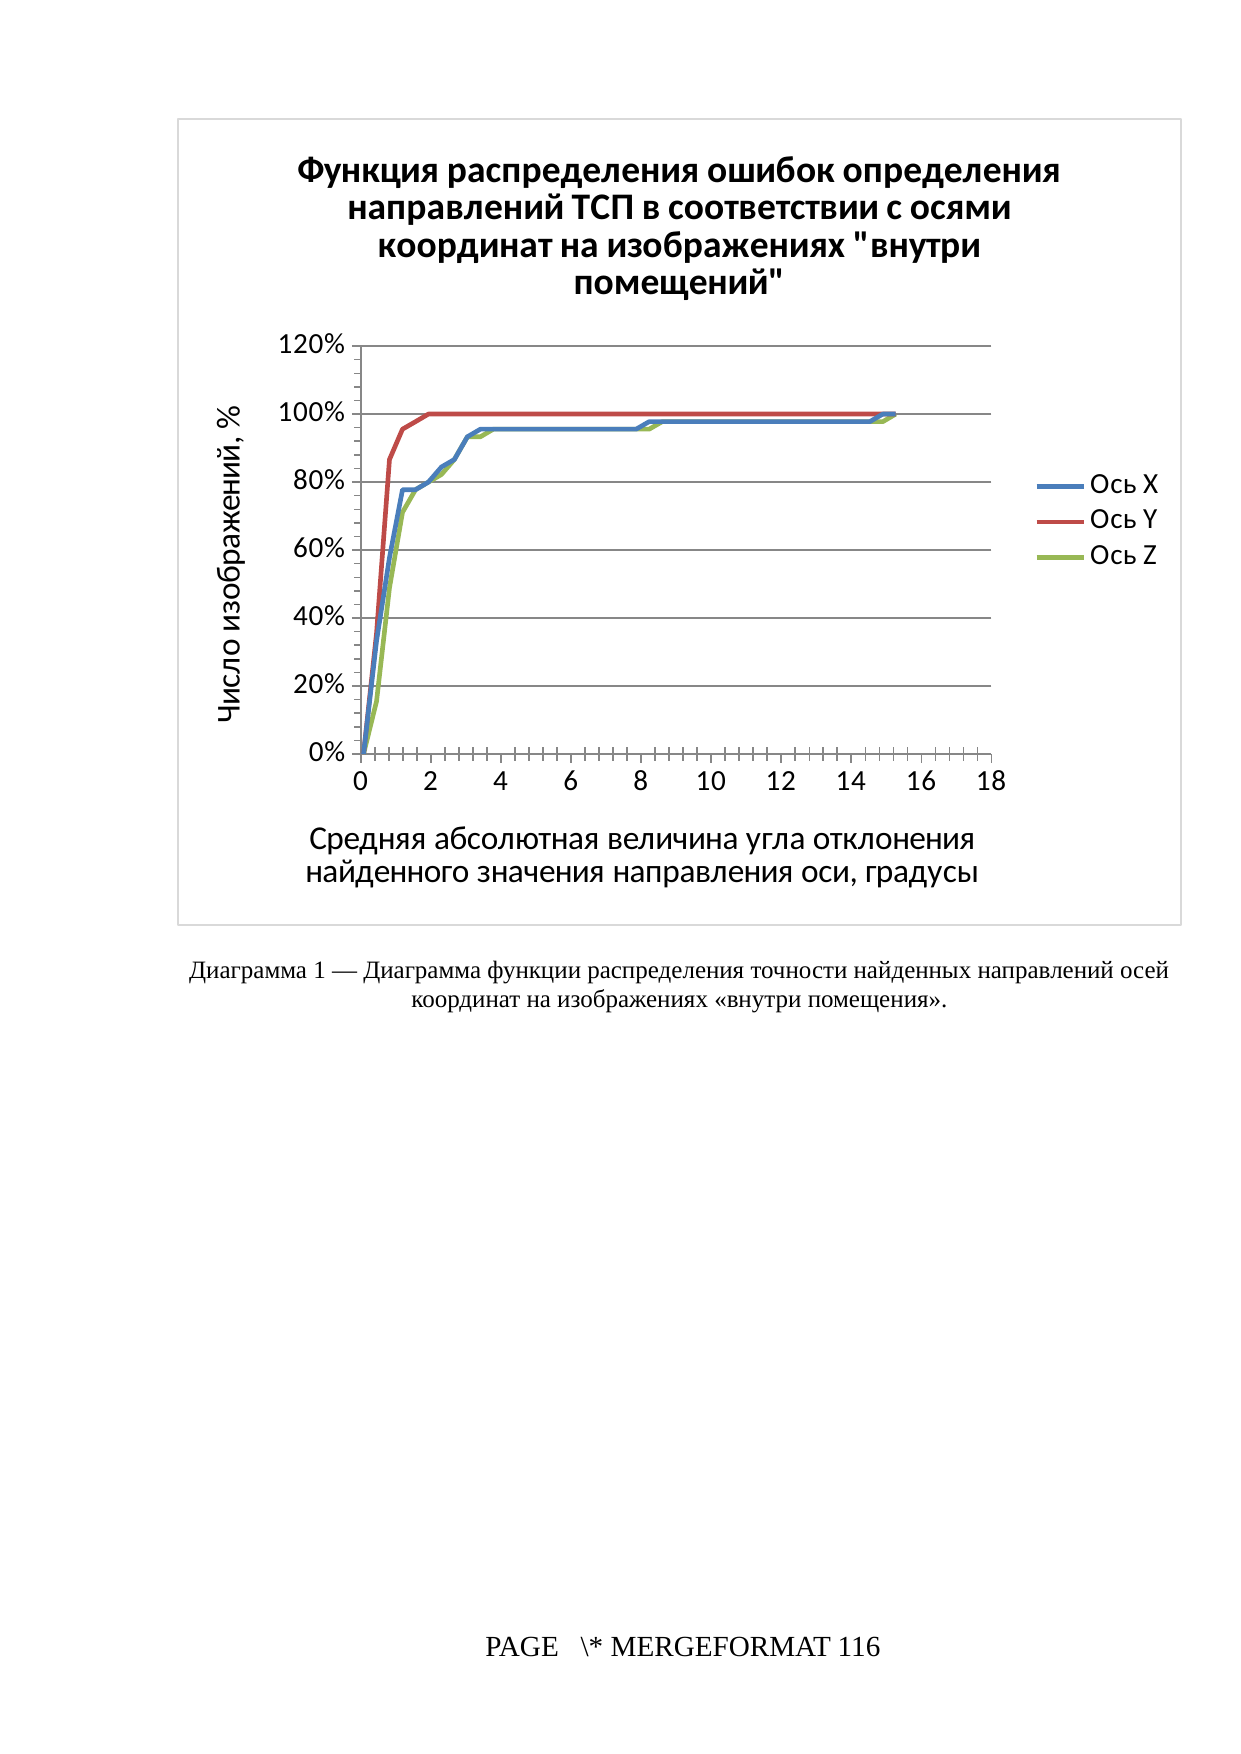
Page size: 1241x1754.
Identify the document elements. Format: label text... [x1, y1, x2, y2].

text Диаграмма 1 — Диаграмма функции распределения точности найденных направлений осей координат на изображениях «внутри помещения». [177, 955, 1181, 1012]
